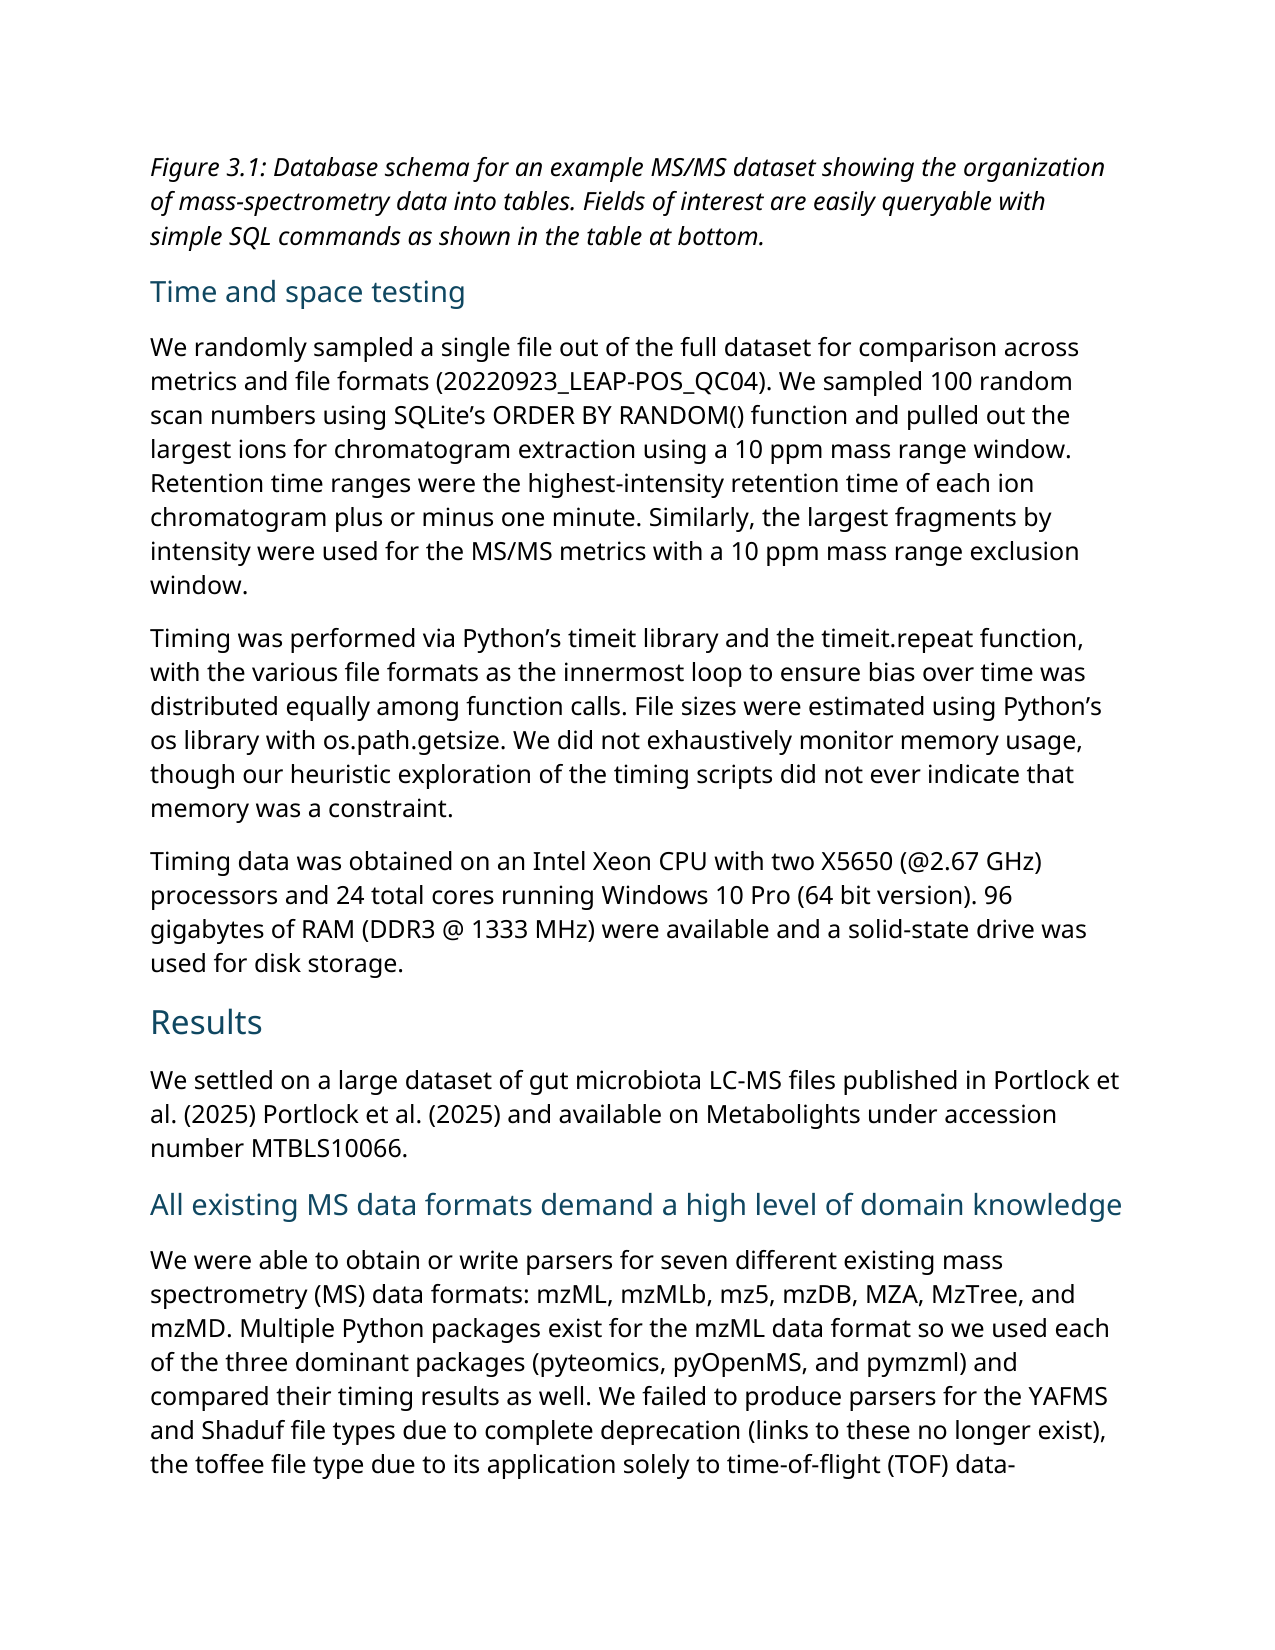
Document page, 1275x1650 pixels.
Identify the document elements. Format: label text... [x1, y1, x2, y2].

text Timing was performed via Python’s timeit library and the timeit.repeat function, with the various file formats as the innermost loop to ensure bias over time was distributed equally among function calls. File sizes were estimated using Python’s os library with os.path.getsize. We did not exhaustively monitor memory usage, though our heuristic exploration of the timing scripts did not ever indicate that memory was a constraint. [150, 621, 1125, 825]
text We settled on a large dataset of gut microbiota LC-MS files published in Portlock et al. (2025) Portlock et al. (2025) and available on Metabolights under accession number MTBLS10066. [150, 1063, 1125, 1165]
text Figure 3.1: Database schema for an example MS/MS dataset showing the organization of mass-spectrometry data into tables. Fields of interest are easily queryable with simple SQL commands as shown in the table at bottom. [150, 150, 1125, 252]
subtitle Time and space testing [150, 271, 1125, 311]
text Timing data was obtained on an Intel Xeon CPU with two X5650 (@2.67 GHz) processors and 24 total cores running Windows 10 Pro (64 bit version). 96 gigabytes of RAM (DDR3 @ 1333 MHz) were available and a solid-state drive was used for disk storage. [150, 844, 1125, 980]
subtitle All existing MS data formats demand a high level of domain knowledge [150, 1184, 1125, 1223]
subtitle Results [150, 999, 1125, 1044]
text We randomly sampled a single file out of the full dataset for comparison across metrics and file formats (20220923_LEAP-POS_QC04). We sampled 100 random scan numbers using SQLite’s ORDER BY RANDOM() function and pulled out the largest ions for chromatogram extraction using a 10 ppm mass range window. Retention time ranges were the highest-intensity retention time of each ion chromatogram plus or minus one minute. Similarly, the largest fragments by intensity were used for the MS/MS metrics with a 10 ppm mass range exclusion window. [150, 329, 1125, 602]
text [150, 1242, 1125, 1481]
